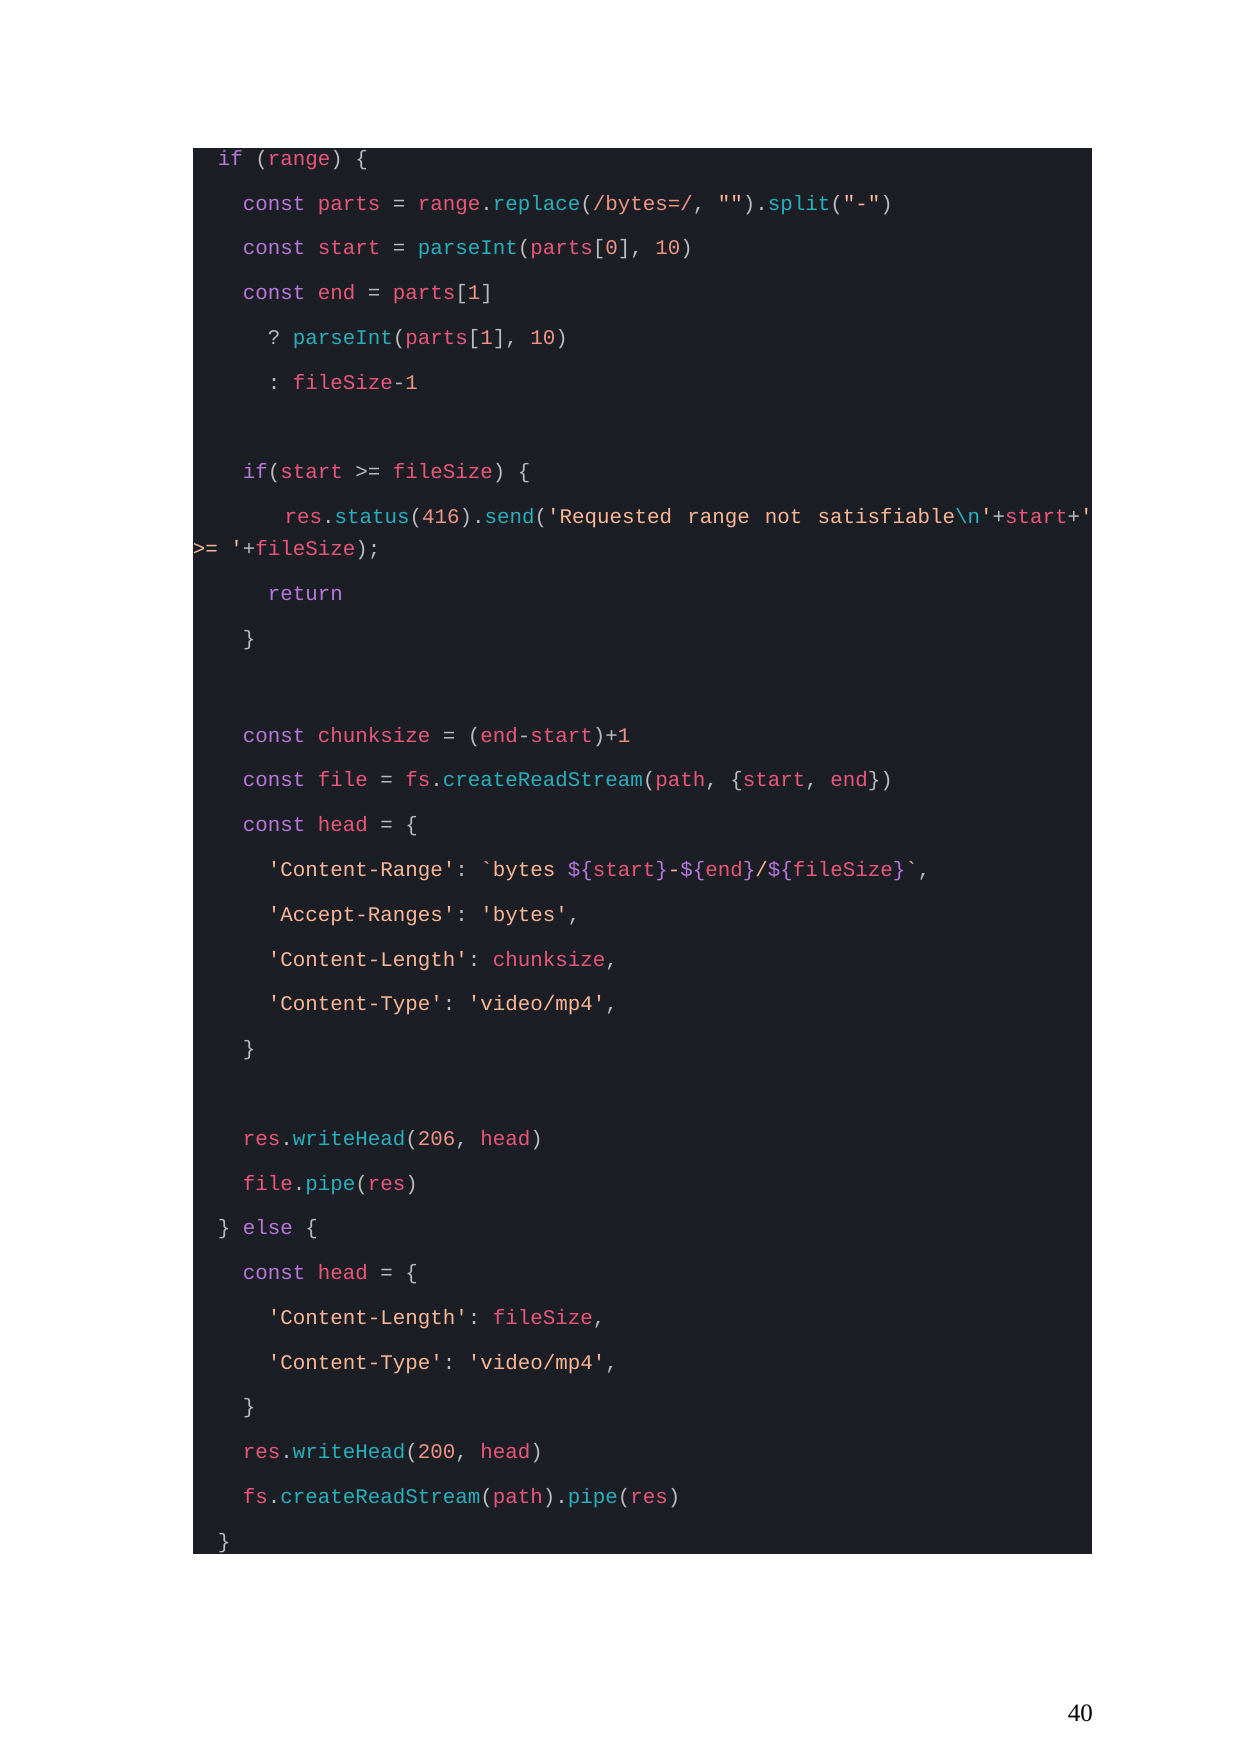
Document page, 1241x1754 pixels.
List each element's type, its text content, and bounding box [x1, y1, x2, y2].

text 'Accept-Ranges': 'bytes', [193, 904, 1092, 927]
text if (range) { [193, 148, 1092, 171]
text } [193, 1531, 1092, 1554]
text 'Content-Type': 'video/mp4', [193, 1352, 1092, 1375]
text : fileSize-1 [193, 372, 1092, 395]
text 'Content-Length': chunksize, [193, 948, 1092, 972]
text const chunksize = (end-start)+1 [193, 724, 1092, 748]
text } [193, 628, 1092, 652]
text res.status(416).send('Requested range not satisfiable\n'+start+' >= '+fileSize); [193, 506, 1092, 562]
text const head = { [193, 814, 1092, 838]
text const head = { [193, 1262, 1092, 1286]
text res.writeHead(200, head) [193, 1441, 1092, 1465]
text const file = fs.createReadStream(path, {start, end}) [193, 769, 1092, 793]
text 'Content-Type': 'video/mp4', [193, 993, 1092, 1017]
text return [193, 583, 1092, 607]
text const start = parseInt(parts[0], 10) [193, 237, 1092, 261]
text ? parseInt(parts[1], 10) [193, 327, 1092, 351]
text const parts = range.replace(/bytes=/, "").split("-") [193, 192, 1092, 216]
text if(start >= fileSize) { [193, 461, 1092, 485]
text 'Content-Range': `bytes ${start}-${end}/${fileSize}`, [193, 859, 1092, 883]
text 'Content-Length': fileSize, [193, 1307, 1092, 1331]
text } [193, 1396, 1092, 1420]
text file.pipe(res) [193, 1172, 1092, 1196]
text } else { [193, 1217, 1092, 1241]
text fs.createReadStream(path).pipe(res) [193, 1486, 1092, 1510]
text res.writeHead(206, head) [193, 1128, 1092, 1151]
text const end = parts[1] [193, 282, 1092, 306]
text } [193, 1038, 1092, 1062]
